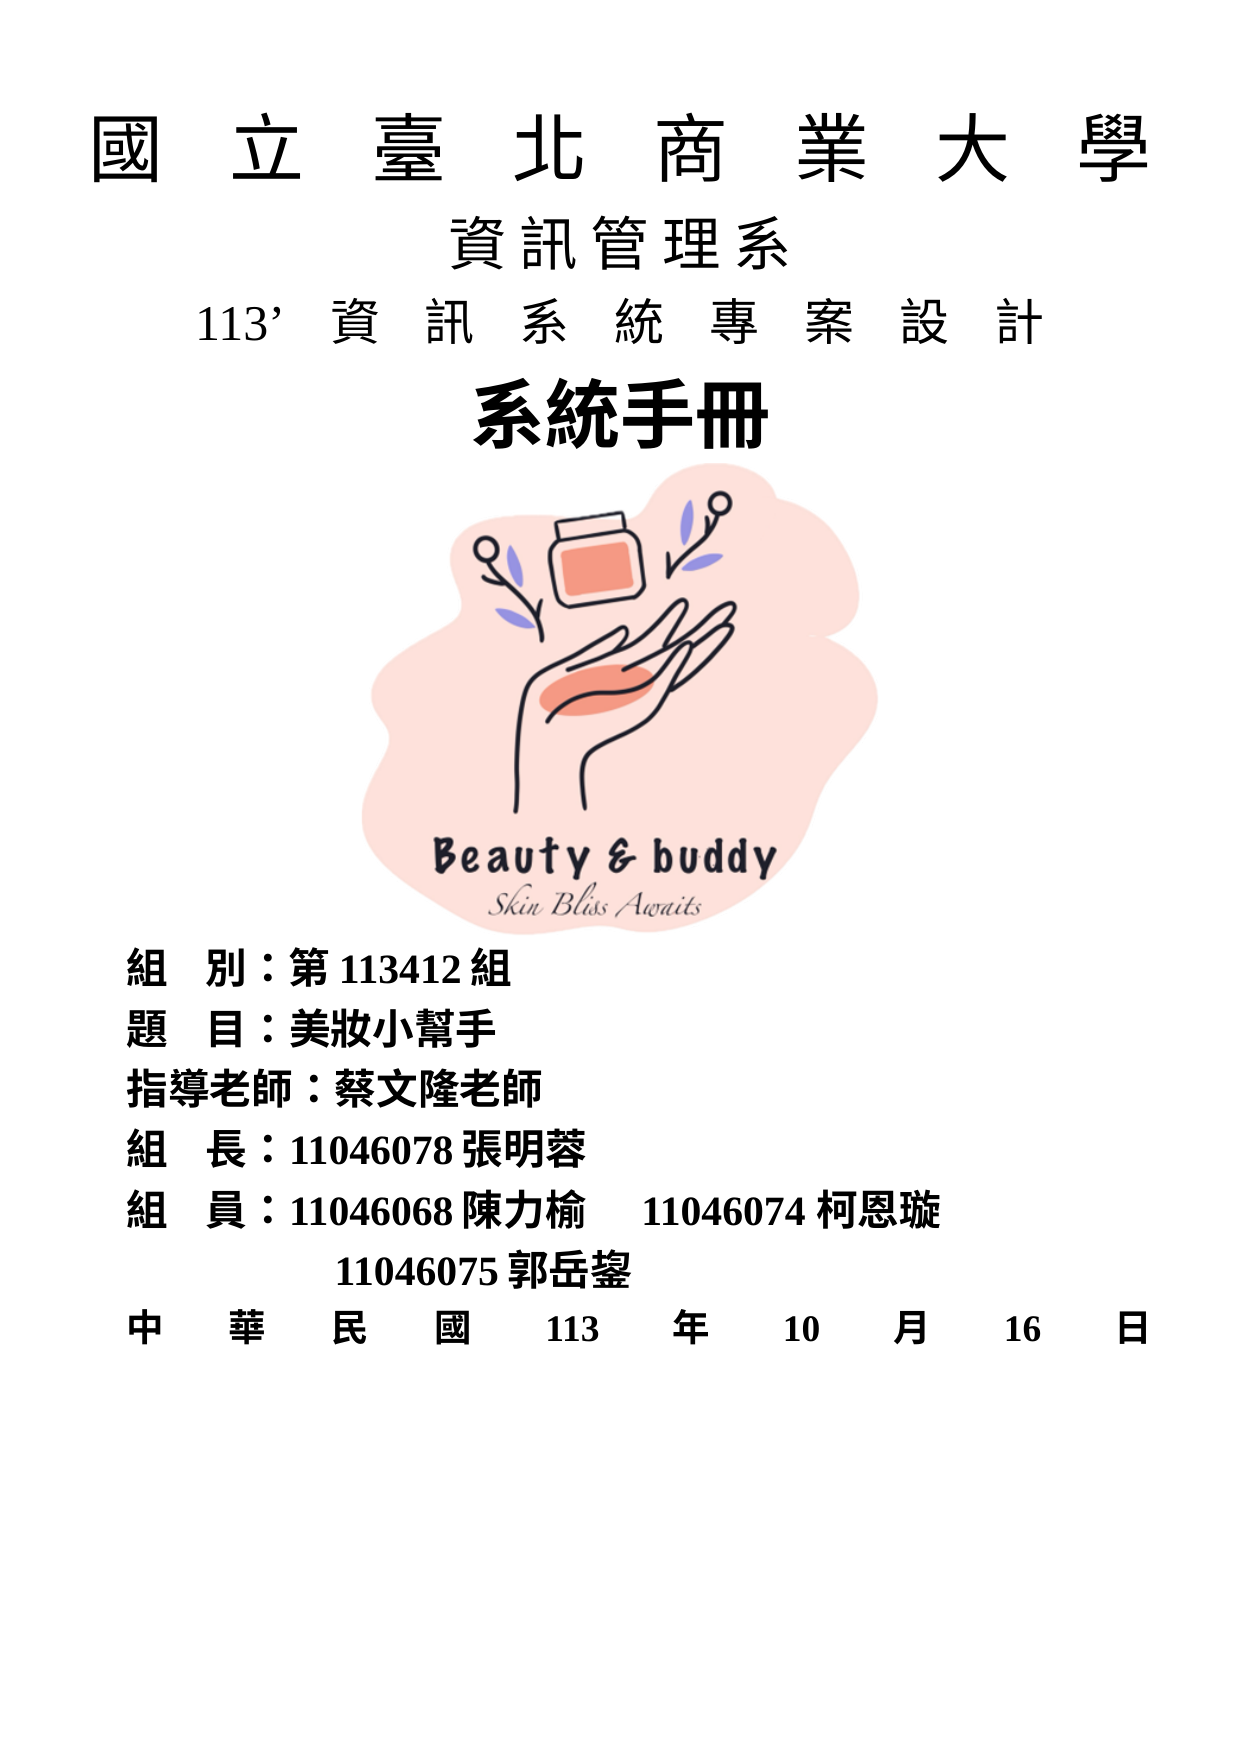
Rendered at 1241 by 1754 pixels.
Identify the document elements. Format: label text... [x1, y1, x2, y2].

text 國立臺北商業大學 [89, 89, 1152, 198]
text 組 長：11046078張明蓉 [126, 1116, 1152, 1177]
text 組 別：第113412組 [126, 936, 1152, 996]
text 指導老師：蔡文隆老師 [126, 1056, 1152, 1116]
picture [361, 463, 879, 936]
text 11046075郭岳鋆 [126, 1237, 1152, 1297]
text 113’資訊系統專案設計 [195, 283, 1045, 355]
text 組 員：11046068陳力榆 11046074 柯恩璇 [126, 1177, 1152, 1237]
text 系統手冊 [89, 355, 1152, 464]
text 中華民國113年10月16日 [126, 1297, 1152, 1352]
text 題 目：美妝小幫手 [126, 996, 1152, 1056]
text 資 訊 管 理 系 [89, 198, 1152, 283]
